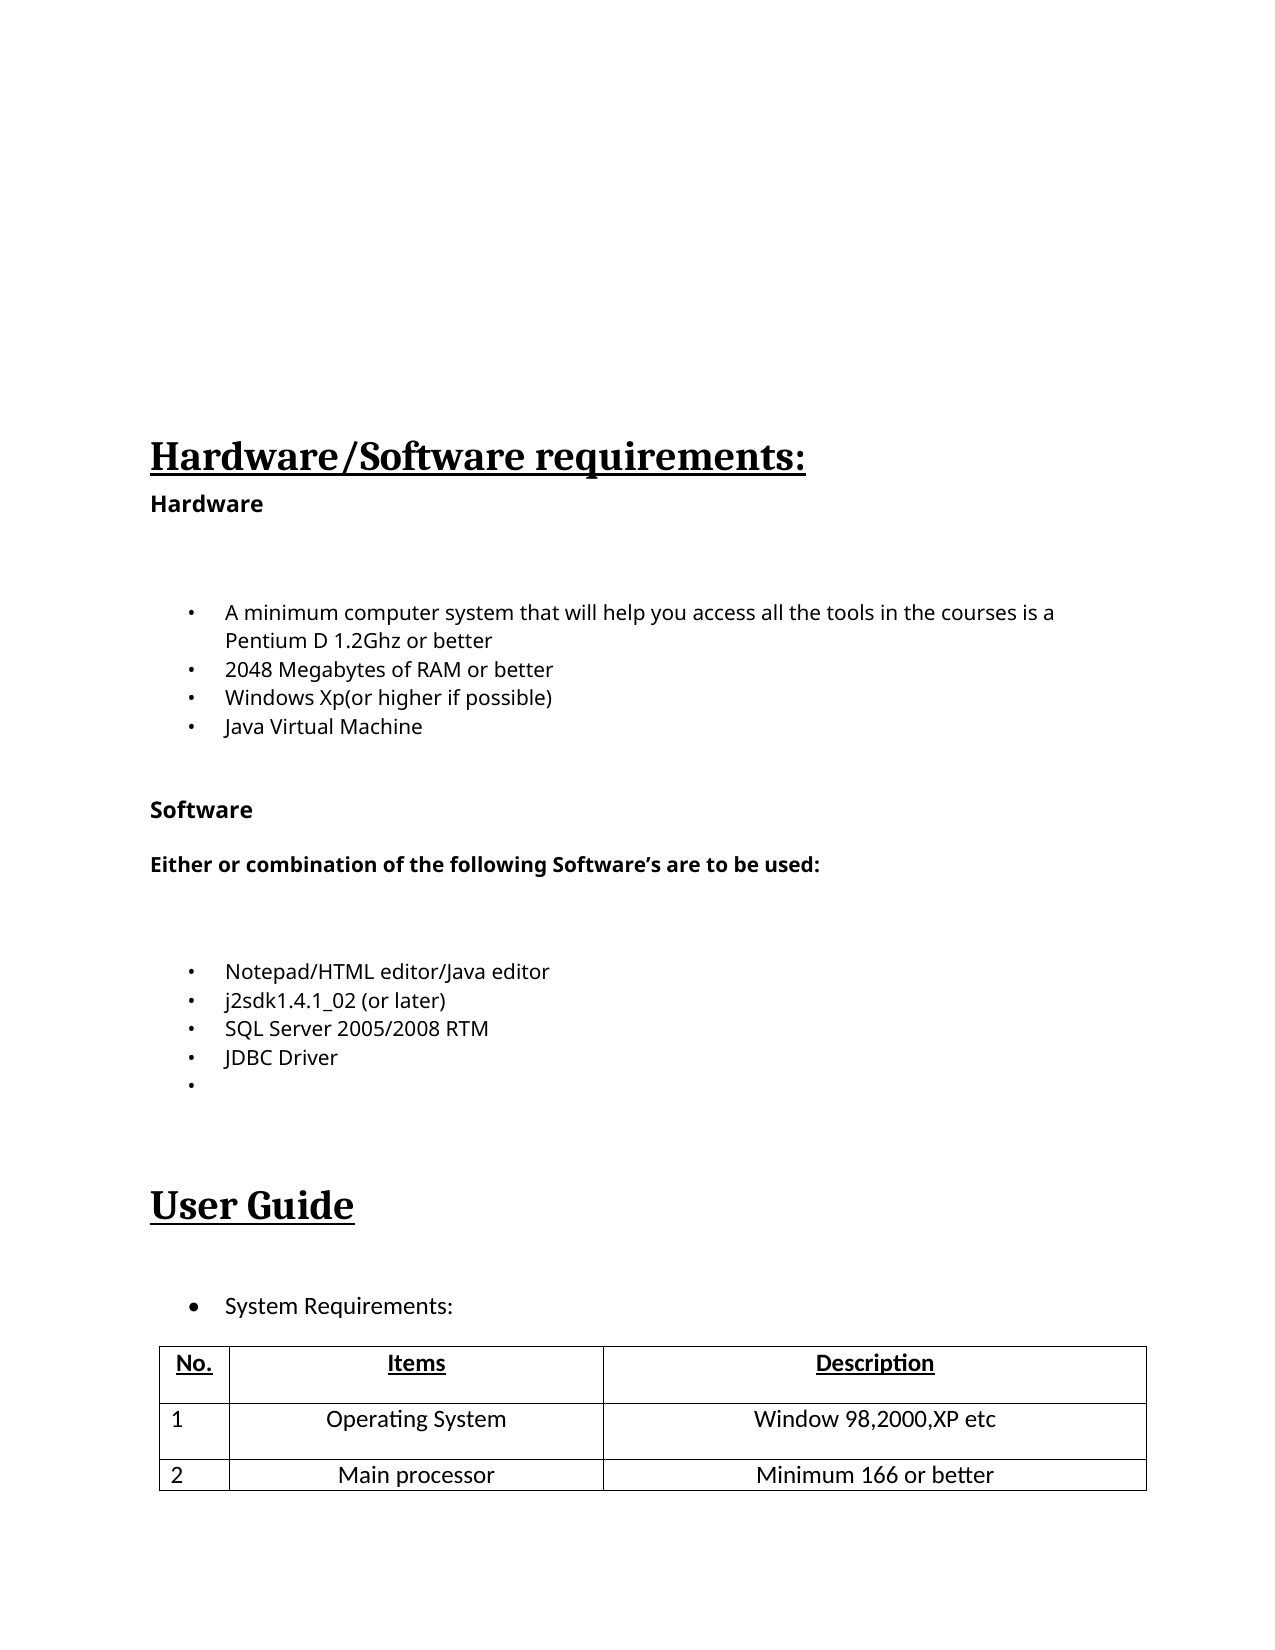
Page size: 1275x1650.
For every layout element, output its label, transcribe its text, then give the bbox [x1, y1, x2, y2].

list 2048 Megabytes of RAM or better [187, 655, 1125, 683]
list Notepad/HTML editor/Java editor [187, 957, 1125, 986]
list System Requirements: [187, 1290, 1125, 1321]
list A minimum computer system that will help you access all the tools in the courses is a Pentium D 1.2Ghz or better [187, 598, 1125, 655]
table_cell 2 [160, 1460, 229, 1490]
list j2sdk1.4.1_02 (or later) [187, 986, 1125, 1014]
text Hardware [150, 488, 1125, 519]
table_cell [604, 1460, 1146, 1490]
table_cell Window 98,2000,XP etc [604, 1404, 1146, 1459]
list JDBC Driver [187, 1043, 1125, 1071]
table_header Description [604, 1347, 1146, 1402]
text Software [150, 794, 1125, 825]
table_header Items [230, 1347, 603, 1402]
table_cell Main processor [230, 1460, 603, 1490]
table_header No. [160, 1347, 229, 1402]
list Java Virtual Machine [187, 712, 1125, 740]
table_cell 1 [160, 1404, 229, 1459]
list Windows Xp(or higher if possible) [187, 683, 1125, 712]
text Hardware/Software requirements: [150, 433, 1125, 481]
text Either or combination of the following Software’s are to be used: [150, 851, 1125, 879]
table_cell Operating System [230, 1404, 603, 1459]
text User Guide [150, 1182, 1125, 1230]
list SQL Server 2005/2008 RTM [187, 1014, 1125, 1043]
